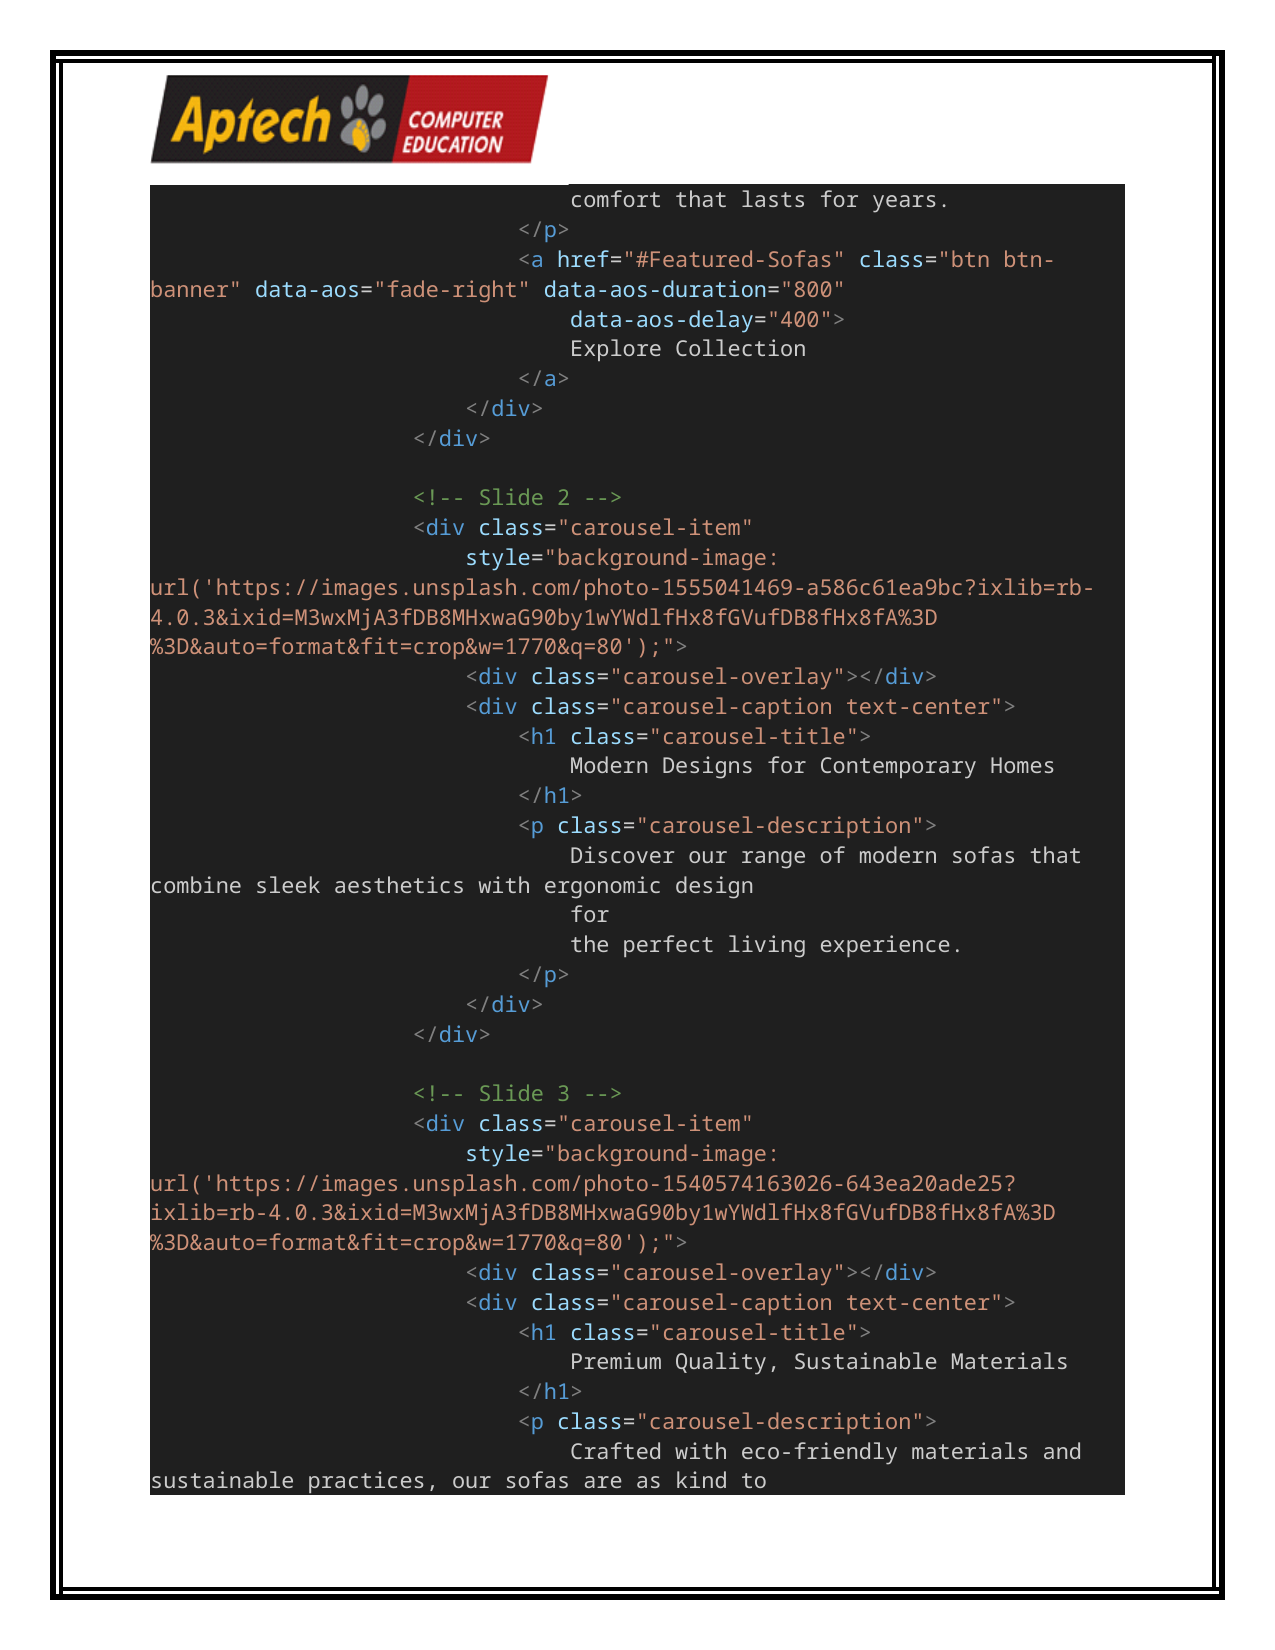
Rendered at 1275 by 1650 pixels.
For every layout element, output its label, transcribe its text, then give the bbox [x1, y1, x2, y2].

text Discover our range of modern sofas that combine sleek aesthetics with ergonomic design [150, 840, 1125, 899]
picture [150, 75, 569, 185]
text <!-- Slide 2 --> [150, 482, 1125, 512]
text Modern Designs for Contemporary Homes [150, 750, 1125, 780]
text the perfect living experience. [150, 929, 1125, 959]
text style="background-image: url('https://images.unsplash.com/photo-1555041469-a586c61ea9bc?ixlib=rb-4.0.3&ixid=M3wxMjA3fDB8MHxwaG90by1wYWdlfHx8fGVufDB8fHx8fA%3D%3D&auto=format&fit=crop&w=1770&q=80');"> [150, 542, 1125, 661]
text <div class="carousel-item" [150, 1108, 1125, 1138]
text </div> [150, 989, 1125, 1018]
text </div> [150, 393, 1125, 423]
text <p class="carousel-description"> [150, 1406, 1125, 1436]
text comfort that lasts for years. [150, 184, 1125, 214]
text <div class="carousel-overlay"></div> [150, 1257, 1125, 1287]
text style="background-image: url('https://images.unsplash.com/photo-1540574163026-643ea20ade25?ixlib=rb-4.0.3&ixid=M3wxMjA3fDB8MHxwaG90by1wYWdlfHx8fGVufDB8fHx8fA%3D%3D&auto=format&fit=crop&w=1770&q=80');"> [150, 1138, 1125, 1257]
text <a href="#Featured-Sofas" class="btn btn-banner" data-aos="fade-right" data-aos-duration="800" [150, 244, 1125, 303]
text <p class="carousel-description"> [150, 810, 1125, 840]
text <div class="carousel-item" [150, 512, 1125, 542]
text </h1> [150, 780, 1125, 810]
text </div> [150, 423, 1125, 452]
text <div class="carousel-overlay"></div> [150, 661, 1125, 691]
text Premium Quality, Sustainable Materials [150, 1346, 1125, 1376]
text Explore Collection [150, 333, 1125, 363]
text </p> [150, 214, 1125, 244]
text <h1 class="carousel-title"> [150, 721, 1125, 750]
text data-aos-delay="400"> [150, 303, 1125, 333]
text </a> [150, 363, 1125, 393]
text <div class="carousel-caption text-center"> [150, 691, 1125, 721]
text Crafted with eco-friendly materials and sustainable practices, our sofas are as kind to [150, 1436, 1125, 1495]
text <!-- Slide 3 --> [150, 1078, 1125, 1108]
text </p> [150, 959, 1125, 989]
text </div> [150, 1018, 1125, 1048]
text for [150, 899, 1125, 929]
text </h1> [150, 1376, 1125, 1406]
text <h1 class="carousel-title"> [150, 1316, 1125, 1346]
text <div class="carousel-caption text-center"> [150, 1287, 1125, 1316]
